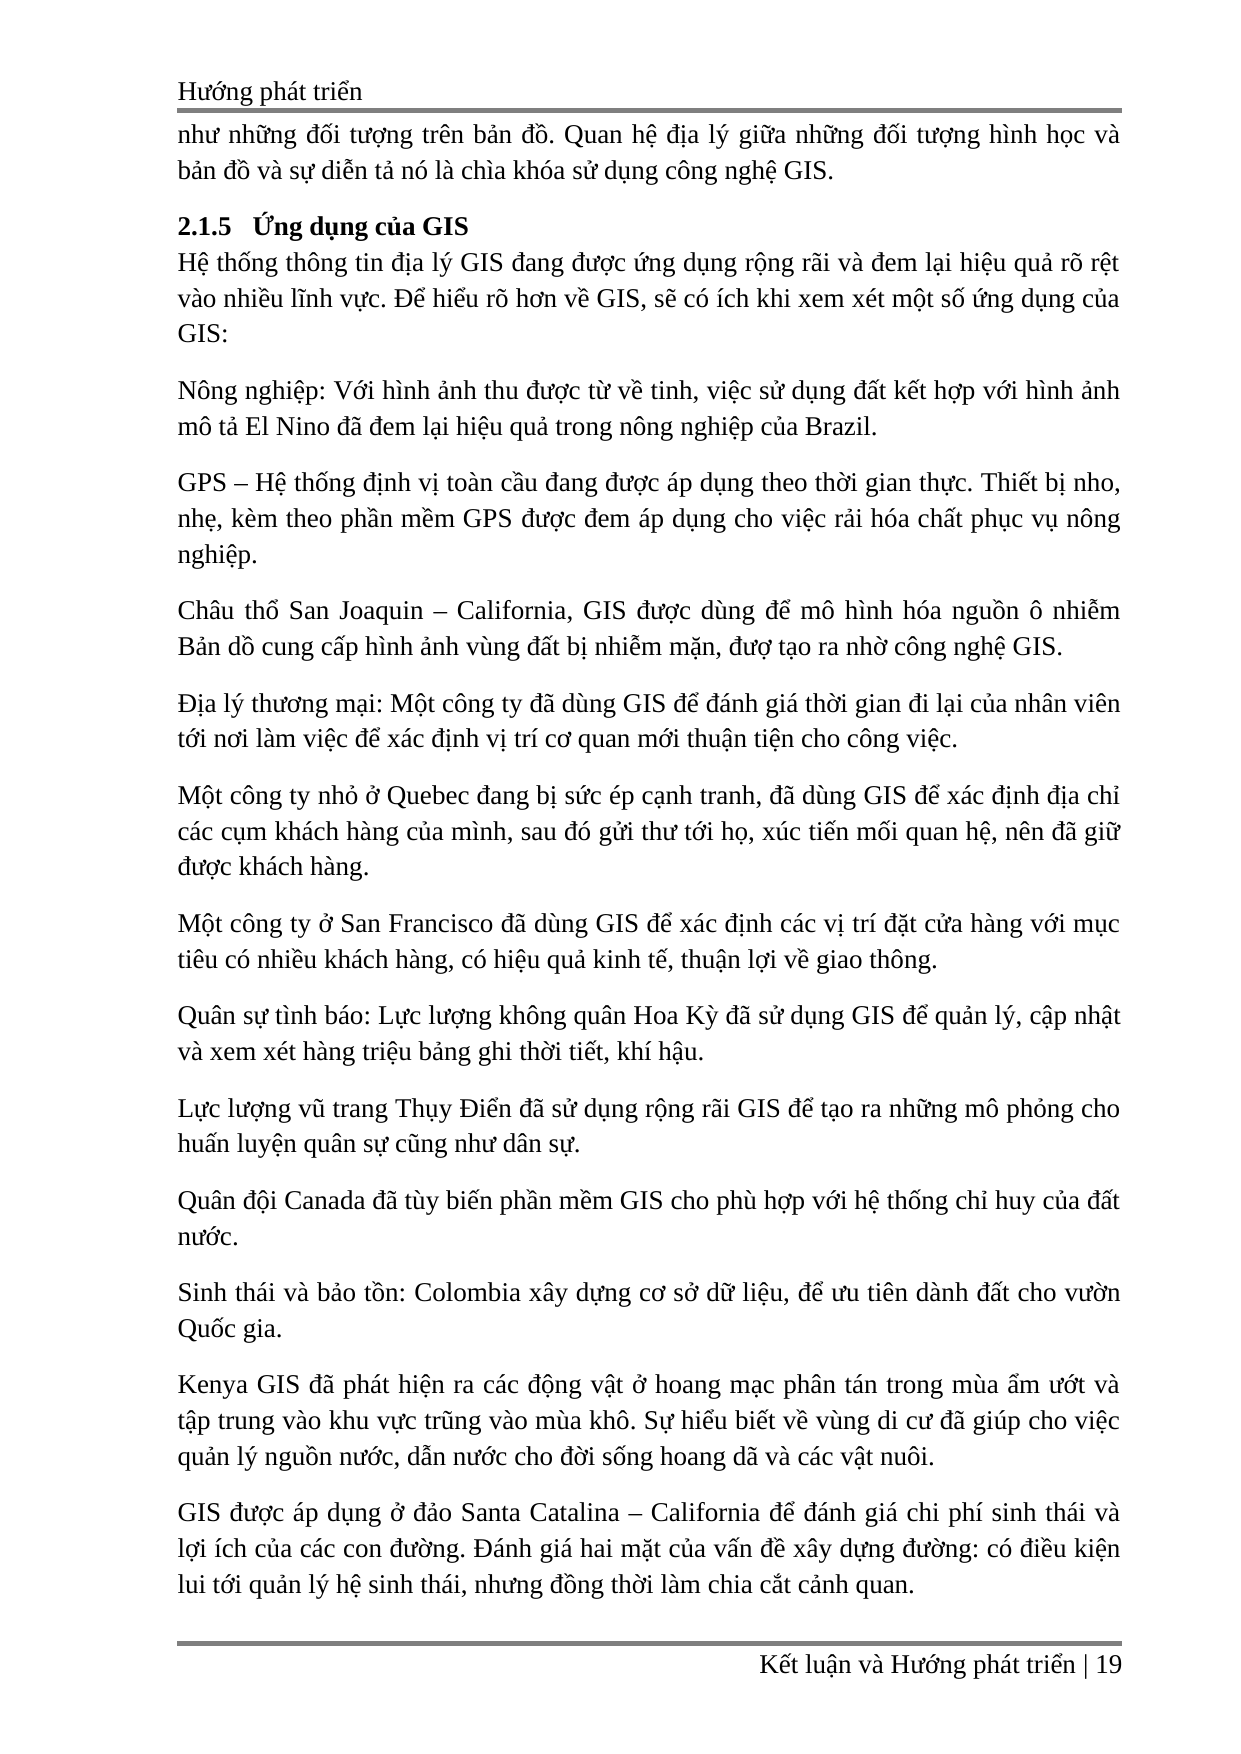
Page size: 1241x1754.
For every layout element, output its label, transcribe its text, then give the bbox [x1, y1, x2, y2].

text Quân sự tình báo: Lực lượng không quân Hoa Kỳ đã sử dụng GIS để quản lý, cập nhật và xem xét hàng triệu bảng ghi thời tiết, khí hậu. [177, 999, 1122, 1066]
text Sinh thái và bảo tồn: Colombia xây dựng cơ sở dữ liệu, để ưu tiên dành đất cho vườn Quốc gia. [177, 1276, 1122, 1343]
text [177, 118, 1122, 185]
text Lực lượng vũ trang Thụy Điển đã sử dụng rộng rãi GIS để tạo ra những mô phỏng cho huấn luyện quân sự cũng như dân sự. [177, 1092, 1122, 1158]
text GPS – Hệ thống định vị toàn cầu đang được áp dụng theo thời gian thực. Thiết bị nho, nhẹ, kèm theo phần mềm GPS được đem áp dụng cho việc rải hóa chất phục vụ nông nghiệp. [177, 466, 1122, 569]
text GIS được áp dụng ở đảo Santa Catalina – California để đánh giá chi phí sinh thái và lợi ích của các con đường. Đánh giá hai mặt của vấn đề xây dựng đường: có điều kiện lui tới quản lý hệ sinh thái, nhưng đồng thời làm chia cắt cảnh quan. [177, 1497, 1122, 1599]
text Quân đội Canada đã tùy biến phần mềm GIS cho phù hợp với hệ thống chỉ huy của đất nước. [177, 1184, 1122, 1251]
subtitle Ứng dụng của GIS [177, 210, 1122, 242]
text Địa lý thương mại: Một công ty đã dùng GIS để đánh giá thời gian đi lại của nhân viên tới nơi làm việc để xác định vị trí cơ quan mới thuận tiện cho công việc. [177, 687, 1122, 754]
text Hệ thống thông tin địa lý GIS đang được ứng dụng rộng rãi và đem lại hiệu quả rõ rệt vào nhiều lĩnh vực. Để hiểu rõ hơn về GIS, sẽ có ích khi xem xét một số ứng dụng của GIS: [177, 246, 1122, 349]
text Một công ty nhỏ ở Quebec đang bị sức ép cạnh tranh, đã dùng GIS để xác định địa chỉ các cụm khách hàng của mình, sau đó gửi thư tới họ, xúc tiến mối quan hệ, nên đã giữ được khách hàng. [177, 779, 1122, 882]
text Một công ty ở San Francisco đã dùng GIS để xác định các vị trí đặt cửa hàng với mục tiêu có nhiều khách hàng, có hiệu quả kinh tế, thuận lợi về giao thông. [177, 907, 1122, 974]
text Châu thổ San Joaquin – California, GIS được dùng để mô hình hóa nguồn ô nhiễm Bản dồ cung cấp hình ảnh vùng đất bị nhiễm mặn, đượ tạo ra nhờ công nghệ GIS. [177, 594, 1122, 661]
text Kenya GIS đã phát hiện ra các động vật ở hoang mạc phân tán trong mùa ẩm ướt và tập trung vào khu vực trũng vào mùa khô. Sự hiểu biết về vùng di cư đã giúp cho việc quản lý nguồn nước, dẫn nước cho đời sống hoang dã và các vật nuôi. [177, 1368, 1122, 1471]
text Nông nghiệp: Với hình ảnh thu được từ về tinh, việc sử dụng đất kết hợp với hình ảnh mô tả El Nino đã đem lại hiệu quả trong nông nghiệp của Brazil. [177, 374, 1122, 441]
